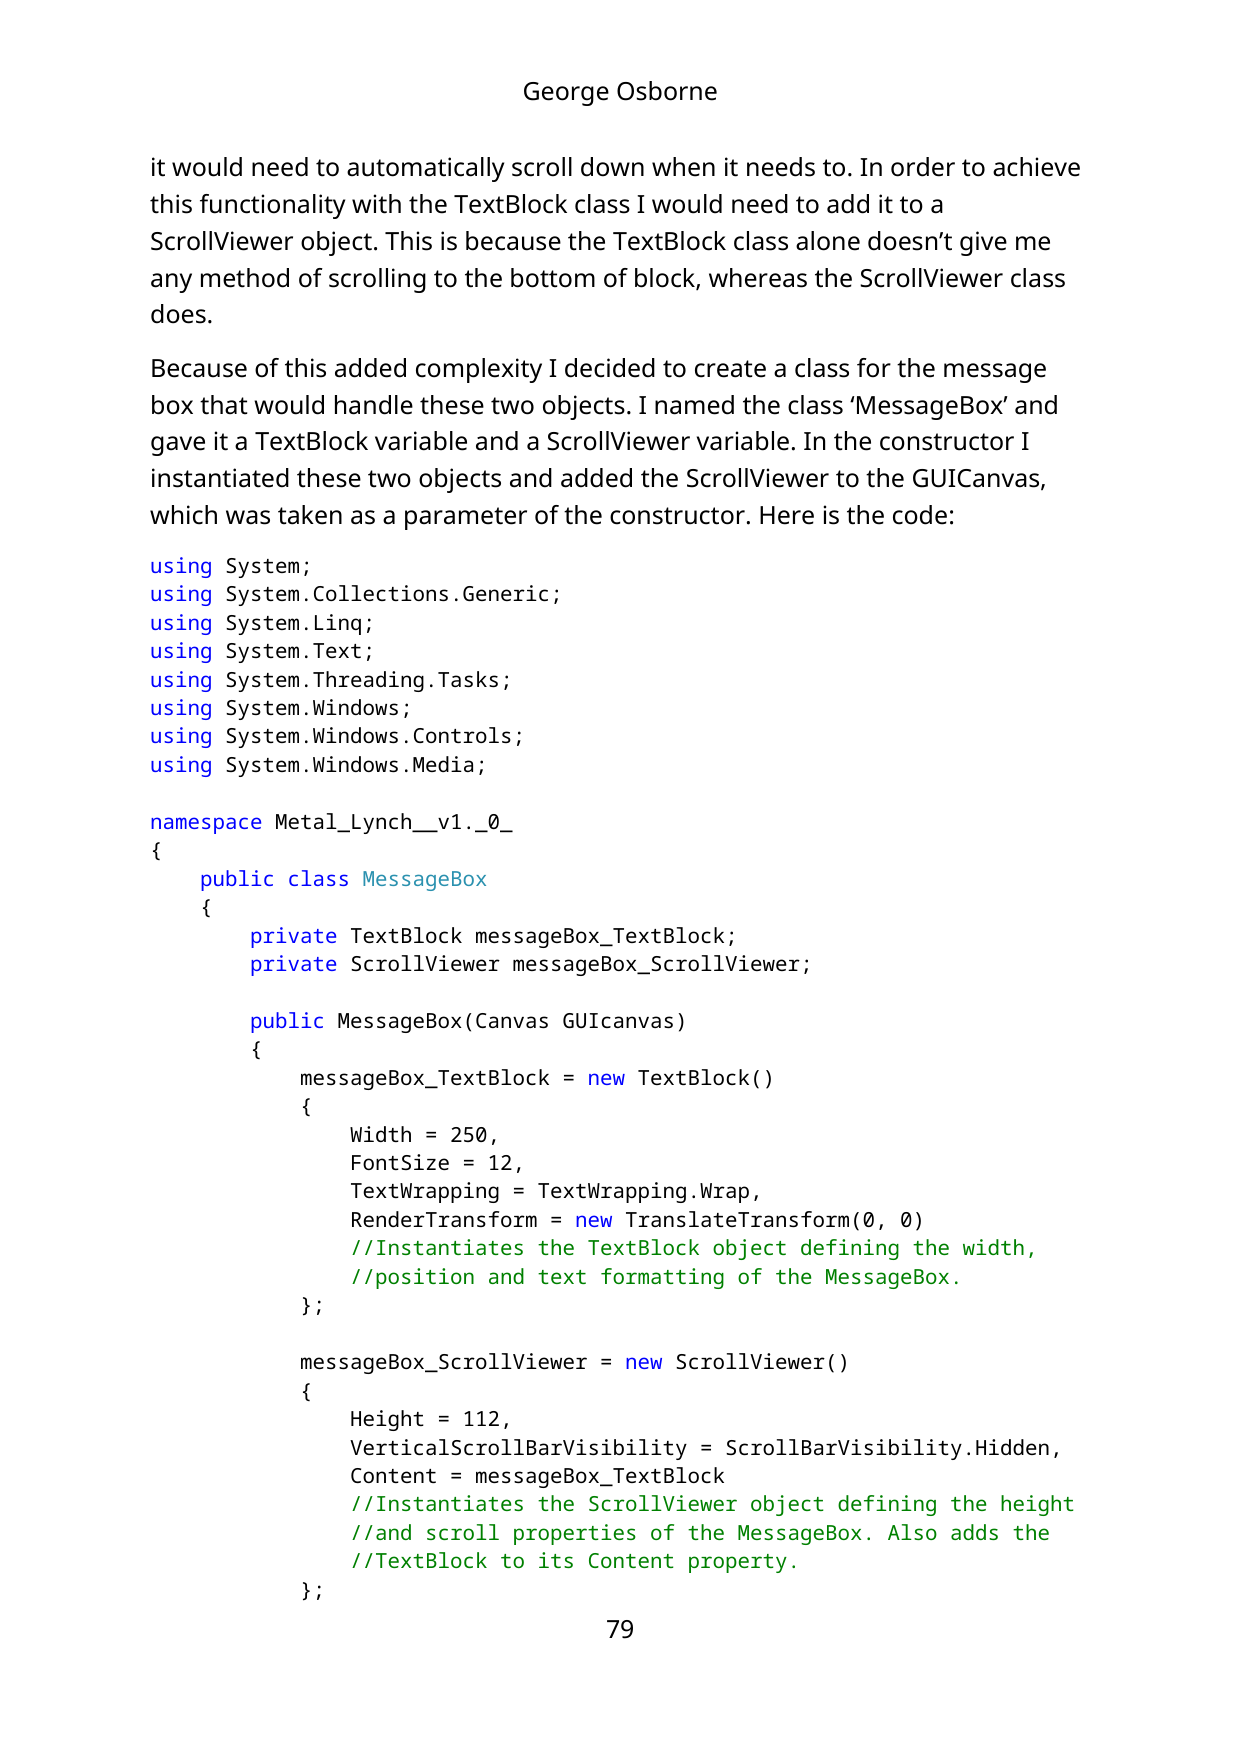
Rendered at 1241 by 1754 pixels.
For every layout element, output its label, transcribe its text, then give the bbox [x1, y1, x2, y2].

text //Instantiates the TextBlock object defining the width, [150, 1233, 1090, 1262]
text //TextBlock to its Content property. [150, 1546, 1090, 1575]
text using System.Collections.Generic; [150, 579, 1090, 608]
text Content = messageBox_TextBlock [150, 1461, 1090, 1489]
text RenderTransform = new TranslateTransform(0, 0) [150, 1205, 1090, 1233]
text using System.Windows; [150, 693, 1090, 722]
text TextWrapping = TextWrapping.Wrap, [150, 1177, 1090, 1205]
text namespace Metal_Lynch__v1._0_ [150, 807, 1090, 835]
text Because of this added complexity I decided to create a class for the message box that would handle these two objects. I named the class ‘MessageBox’ and gave it a TextBlock variable and a ScrollViewer variable. In the constructor I instantiated these two objects and added the ScrollViewer to the GUICanvas, which was taken as a parameter of the constructor. Here is the code: [150, 351, 1090, 532]
text FontSize = 12, [150, 1148, 1090, 1177]
text { [150, 892, 1090, 921]
text }; [150, 1575, 1090, 1603]
text { [150, 1034, 1090, 1063]
text using System.Linq; [150, 608, 1090, 636]
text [150, 150, 1090, 331]
text private TextBlock messageBox_TextBlock; [150, 921, 1090, 949]
text Width = 250, [150, 1120, 1090, 1148]
text using System.Text; [150, 636, 1090, 665]
text VerticalScrollBarVisibility = ScrollBarVisibility.Hidden, [150, 1433, 1090, 1461]
text //Instantiates the ScrollViewer object defining the height [150, 1489, 1090, 1518]
text using System; [150, 551, 1090, 579]
text public class MessageBox [150, 864, 1090, 892]
text public MessageBox(Canvas GUIcanvas) [150, 1006, 1090, 1034]
text Height = 112, [150, 1404, 1090, 1433]
text }; [150, 1290, 1090, 1319]
text { [150, 1091, 1090, 1120]
text private ScrollViewer messageBox_ScrollViewer; [150, 949, 1090, 978]
text //and scroll properties of the MessageBox. Also adds the [150, 1518, 1090, 1546]
text //position and text formatting of the MessageBox. [150, 1262, 1090, 1290]
text using System.Windows.Media; [150, 750, 1090, 778]
text messageBox_ScrollViewer = new ScrollViewer() [150, 1347, 1090, 1376]
text messageBox_TextBlock = new TextBlock() [150, 1063, 1090, 1091]
text using System.Windows.Controls; [150, 722, 1090, 750]
text { [150, 835, 1090, 864]
text using System.Threading.Tasks; [150, 665, 1090, 693]
text { [150, 1376, 1090, 1404]
